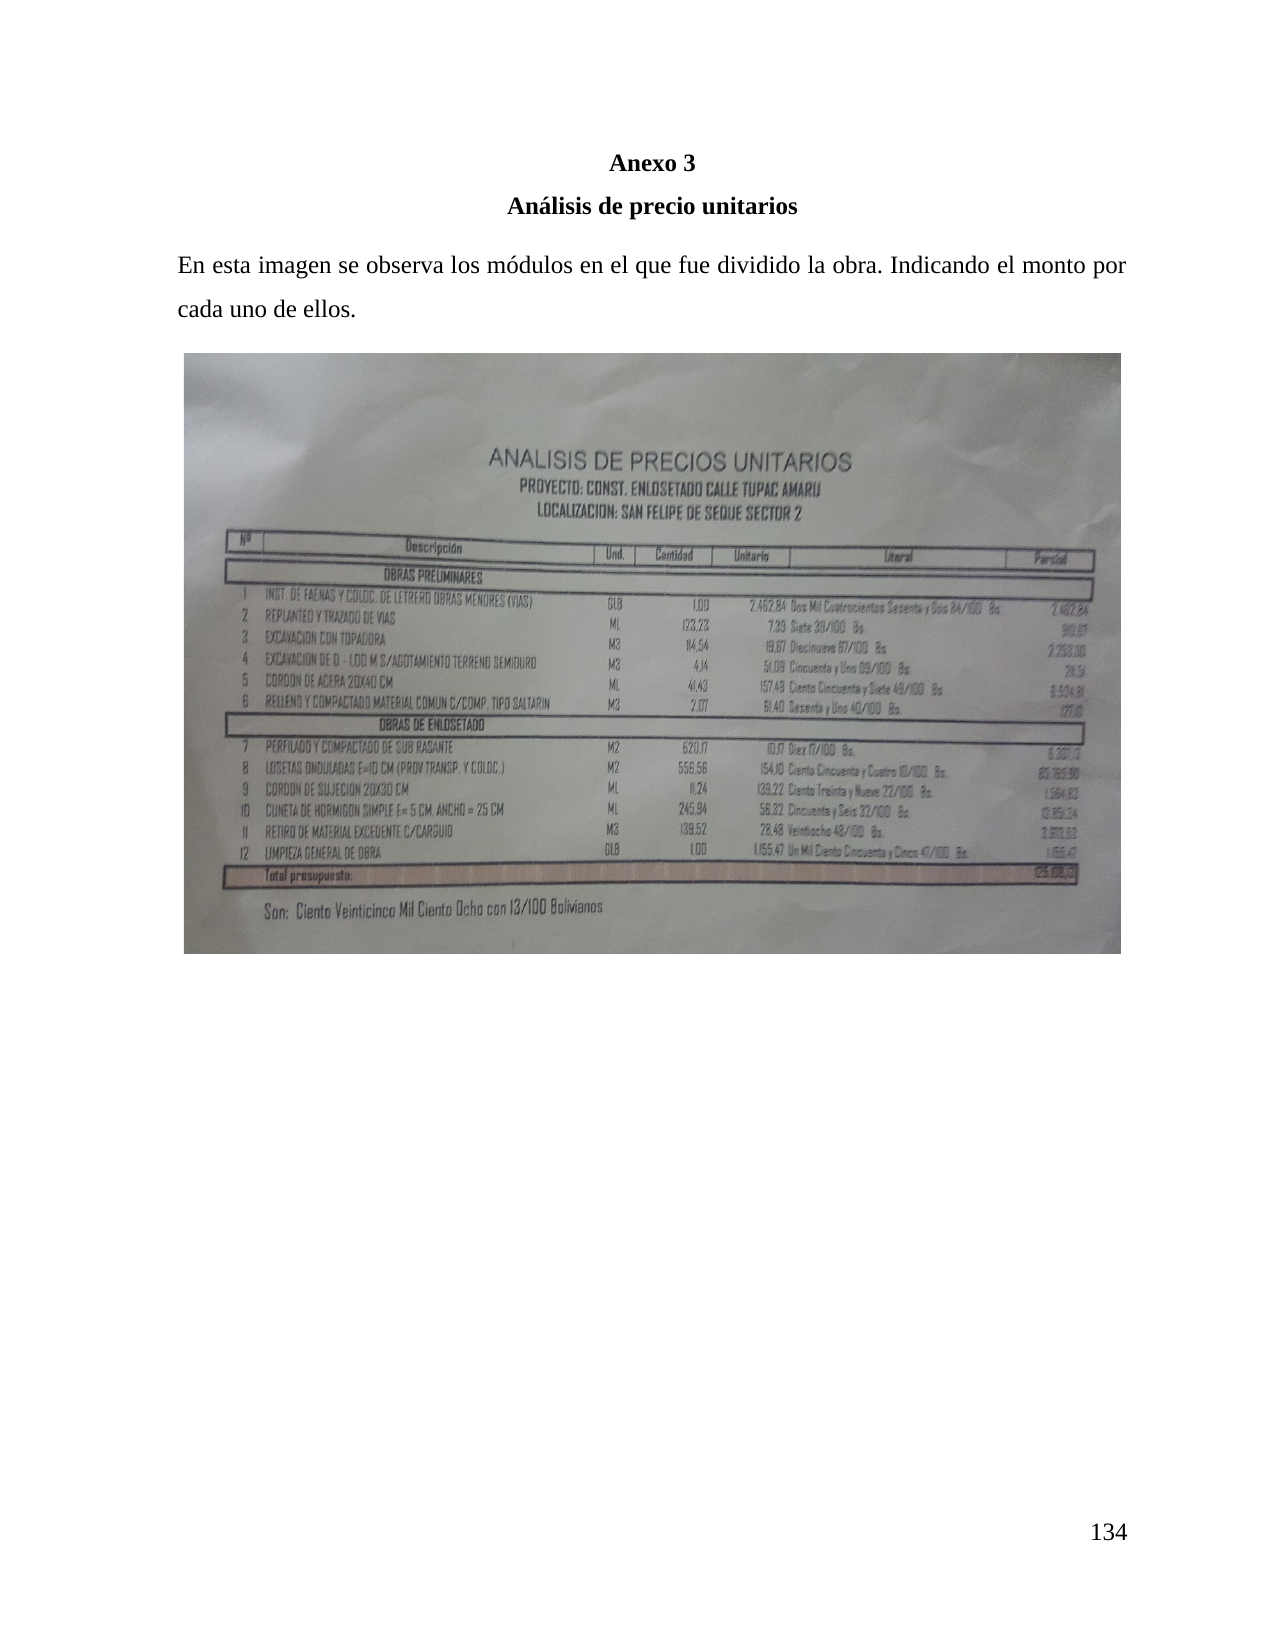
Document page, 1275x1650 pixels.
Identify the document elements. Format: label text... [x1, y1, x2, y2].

text Análisis de precio unitarios [177, 191, 1127, 219]
text Anexo 3 [177, 148, 1127, 176]
picture [183, 353, 1121, 954]
text En esta imagen se observa los módulos en el que fue dividido la obra. Indicando el monto por cada uno de ellos. [177, 251, 1127, 322]
